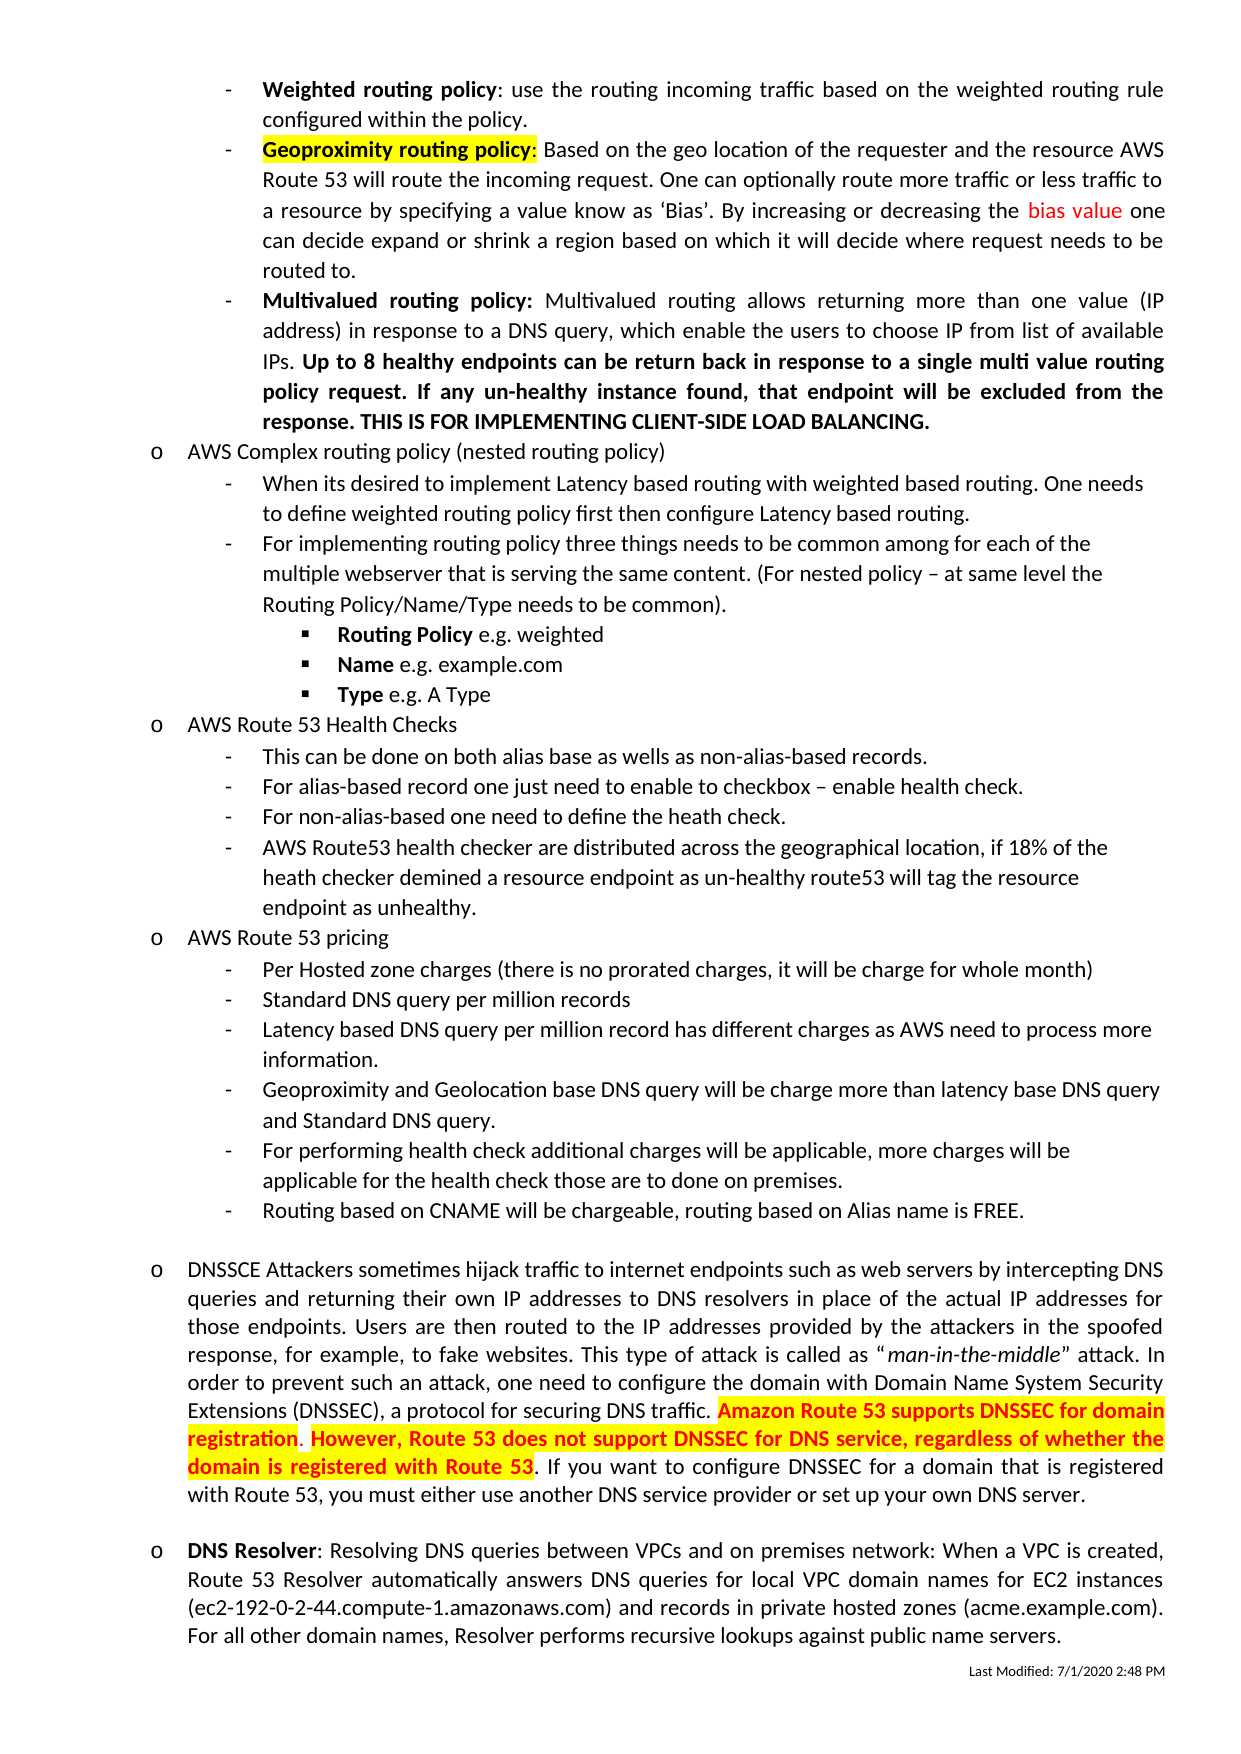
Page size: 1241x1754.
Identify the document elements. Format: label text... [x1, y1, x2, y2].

list Routing Policy e.g. weighted [300, 620, 1165, 648]
list AWS Complex routing policy (nested routing policy) [150, 437, 1165, 467]
list AWS Route 53 pricing [150, 923, 1165, 952]
list DNSSCE Attackers sometimes hijack traffic to internet endpoints such as web servers by intercepting DNS queries and returning their own IP addresses to DNS resolvers in place of the actual IP addresses for those endpoints. Users are then routed to the IP addresses provided by the attackers in the spoofed response, for example, to fake websites. This type of attack is called as “man-in-the-middle” attack. In order to prevent such an attack, one need to configure the domain with Domain Name System Security Extensions (DNSSEC), a protocol for securing DNS traffic. Amazon Route 53 supports DNSSEC for domain registration. However, Route 53 does not support DNSSEC for DNS service, regardless of whether the domain is registered with Route 53. If you want to configure DNSSEC for a domain that is registered with Route 53, you must either use another DNS service provider or set up your own DNS server. [150, 1255, 1165, 1508]
list AWS Route 53 Health Checks [150, 711, 1165, 740]
list Type e.g. A Type [300, 680, 1165, 708]
list For implementing routing policy three things needs to be common among for each of the multiple webserver that is serving the same content. (For nested policy – at same level the Routing Policy/Name/Type needs to be common). [225, 529, 1165, 618]
list For alias-based record one just need to enable to checkbox – enable health check. [225, 772, 1165, 800]
list AWS Route53 health checker are distributed across the geographical location, if 18% of the heath checker demined a resource endpoint as un-healthy route53 will tag the resource endpoint as unhealthy. [225, 833, 1165, 921]
list This can be done on both alias base as wells as non-alias-based records. [225, 742, 1165, 770]
list Weighted routing policy: use the routing incoming traffic based on the weighted routing rule configured within the policy. [225, 75, 1165, 133]
list Name e.g. example.com [300, 650, 1165, 678]
list Geoproximity routing policy: Based on the geo location of the requester and the resource AWS Route 53 will route the incoming request. One can optionally route more traffic or less traffic to a resource by specifying a value know as ‘Bias’. By increasing or decreasing the bias value one can decide expand or shrink a region based on which it will decide where request needs to be routed to. [225, 135, 1165, 284]
list For non-alias-based one need to define the heath check. [225, 802, 1165, 831]
list Latency based DNS query per million record has different charges as AWS need to process more information. [225, 1015, 1165, 1073]
list Routing based on CNAME will be chargeable, routing based on Alias name is FREE. [225, 1196, 1165, 1224]
list For performing health check additional charges will be applicable, more charges will be applicable for the health check those are to done on premises. [225, 1136, 1165, 1194]
list DNS Resolver: Resolving DNS queries between VPCs and on premises network: When a VPC is created, Route 53 Resolver automatically answers DNS queries for local VPC domain names for EC2 instances (ec2-192-0-2-44.compute-1.amazonaws.com) and records in private hosted zones (acme.example.com). For all other domain names, Resolver performs recursive lookups against public name servers. [150, 1536, 1165, 1649]
list When its desired to implement Latency based routing with weighted based routing. One needs to define weighted routing policy first then configure Latency based routing. [225, 469, 1165, 527]
list Multivalued routing policy: Multivalued routing allows returning more than one value (IP address) in response to a DNS query, which enable the users to choose IP from list of available IPs. Up to 8 healthy endpoints can be return back in response to a single multi value routing policy request. If any un-healthy instance found, that endpoint will be excluded from the response. THIS IS FOR IMPLEMENTING CLIENT-SIDE LOAD BALANCING. [225, 286, 1165, 435]
list Standard DNS query per million records [225, 985, 1165, 1013]
list Geoproximity and Geolocation base DNS query will be charge more than latency base DNS query and Standard DNS query. [225, 1076, 1165, 1134]
list Per Hosted zone charges (there is no prorated charges, it will be charge for whole month) [225, 955, 1165, 983]
